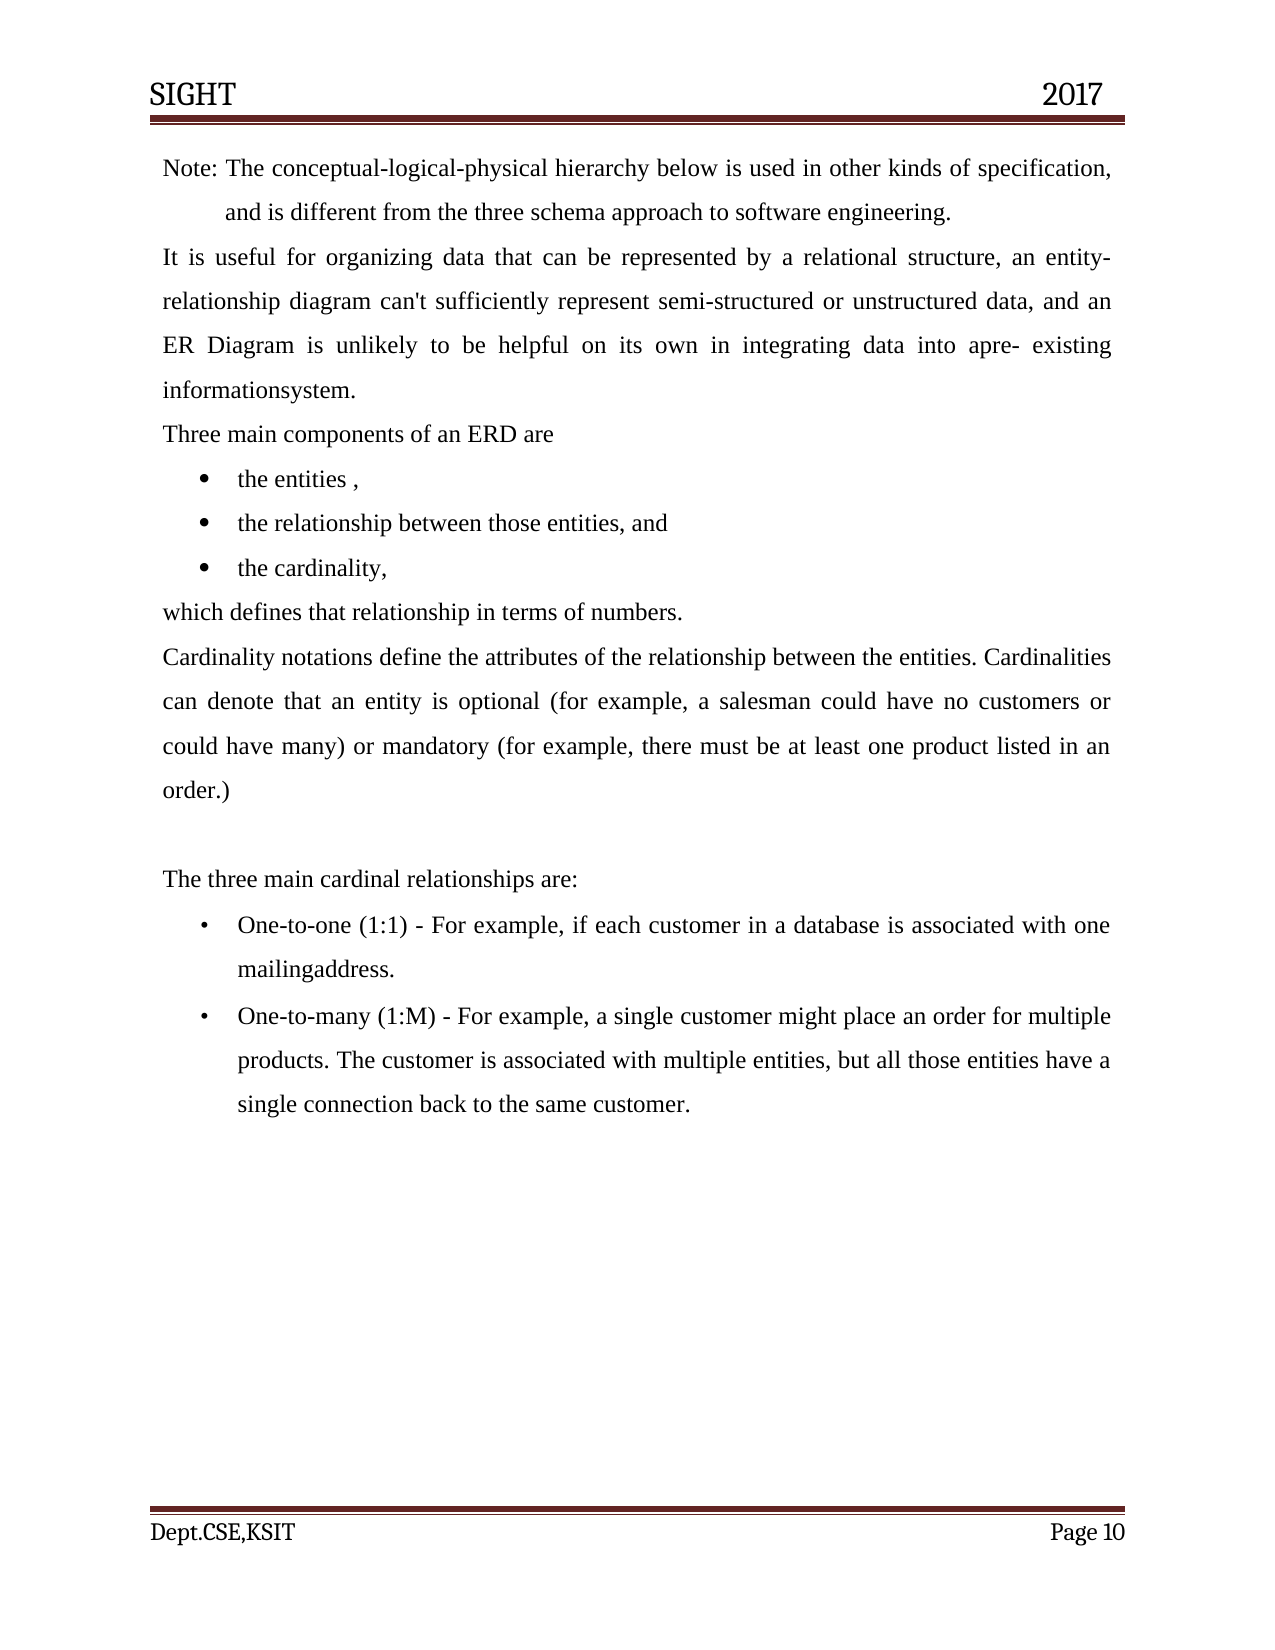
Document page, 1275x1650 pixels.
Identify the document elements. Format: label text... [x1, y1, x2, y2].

list the relationship between those entities, and [200, 508, 1113, 537]
text Three main components of an ERD are [162, 419, 1113, 448]
list the entities , [200, 464, 1113, 493]
text which defines that relationship in terms of numbers. [162, 597, 1113, 626]
text Cardinality notations define the attributes of the relationship between the entities. Cardinalities can denote that an entity is optional (for example, a salesman could have no customers or could have many) or mandatory (for example, there must be at least one product listed in an order.) [162, 642, 1112, 804]
text Note: The conceptual-logical-physical hierarchy below is used in other kinds of specification, and is different from the three schema approach to software engineering. [162, 153, 1113, 226]
list One-to-many (1:M) - For example, a single customer might place an order for multiple products. The customer is associated with multiple entities, but all those entities have a single connection back to the same customer. [200, 1001, 1112, 1118]
text The three main cardinal relationships are: [162, 864, 1125, 892]
text It is useful for organizing data that can be represented by a relational structure, an entity-relationship diagram can't sufficiently represent semi-structured or unstructured data, and an ER Diagram is unlikely to be helpful on its own in integrating data into apre- existing informationsystem. [162, 242, 1112, 404]
list One-to-one (1:1) - For example, if each customer in a database is associated with one mailingaddress. [200, 910, 1112, 983]
list the cardinality, [200, 553, 1113, 582]
